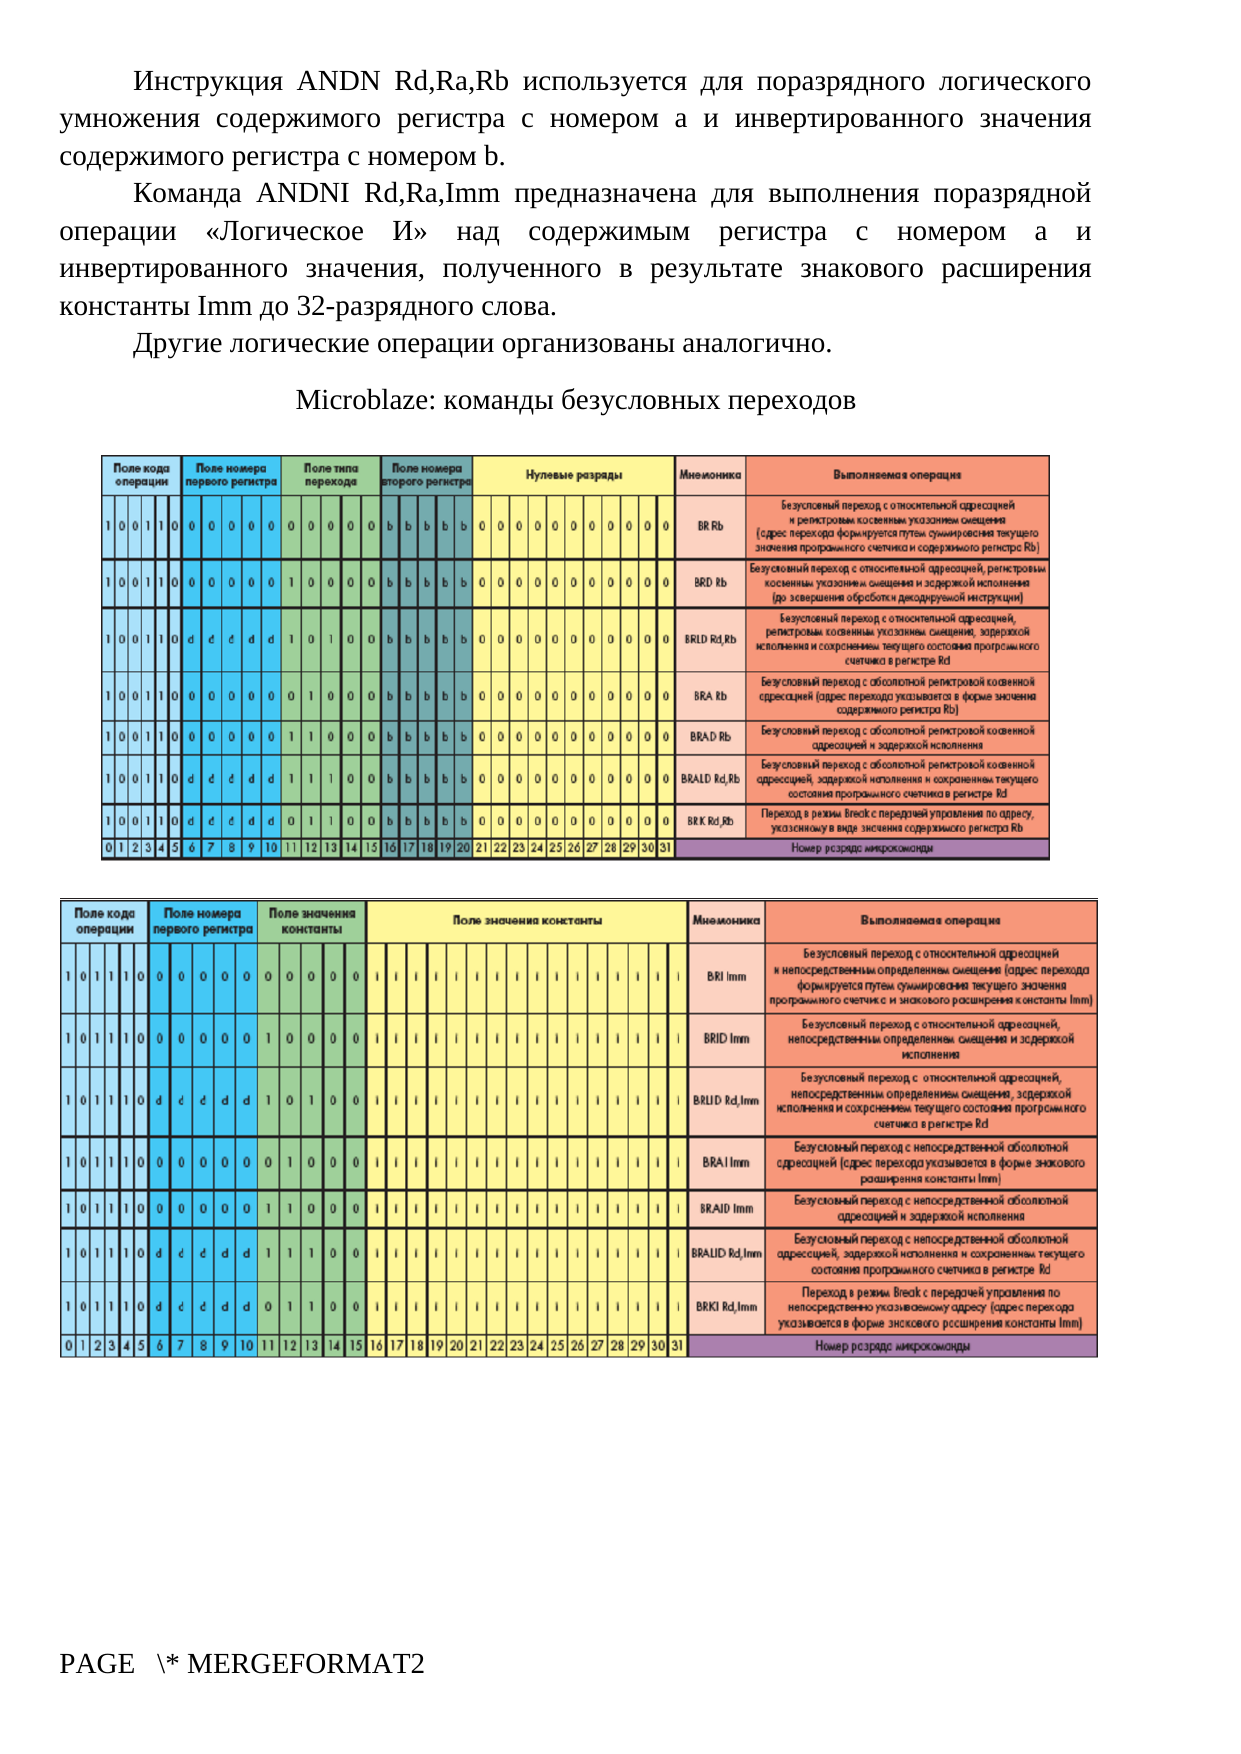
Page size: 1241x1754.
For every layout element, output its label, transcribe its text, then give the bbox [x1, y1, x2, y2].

text Команда ANDNI Rd,Ra,Imm предназначена для выполнения поразрядной операции «Логическое И» над содержимым регистра с номером a и инвертированного значения, полученного в результате знакового расширения константы Imm до 32-разрядного слова. [59, 172, 1092, 322]
text Инструкция ANDN Rd,Ra,Rb используется для поразрядного логического умножения содержимого регистра с номером a и инвертированного значения содержимого регистра с номером b. [59, 59, 1092, 172]
picture [98, 453, 1053, 861]
picture [59, 898, 1098, 1358]
text Другие логические операции организованы аналогично. [59, 322, 1092, 359]
text Microblaze: команды безусловных переходов [59, 378, 1092, 416]
